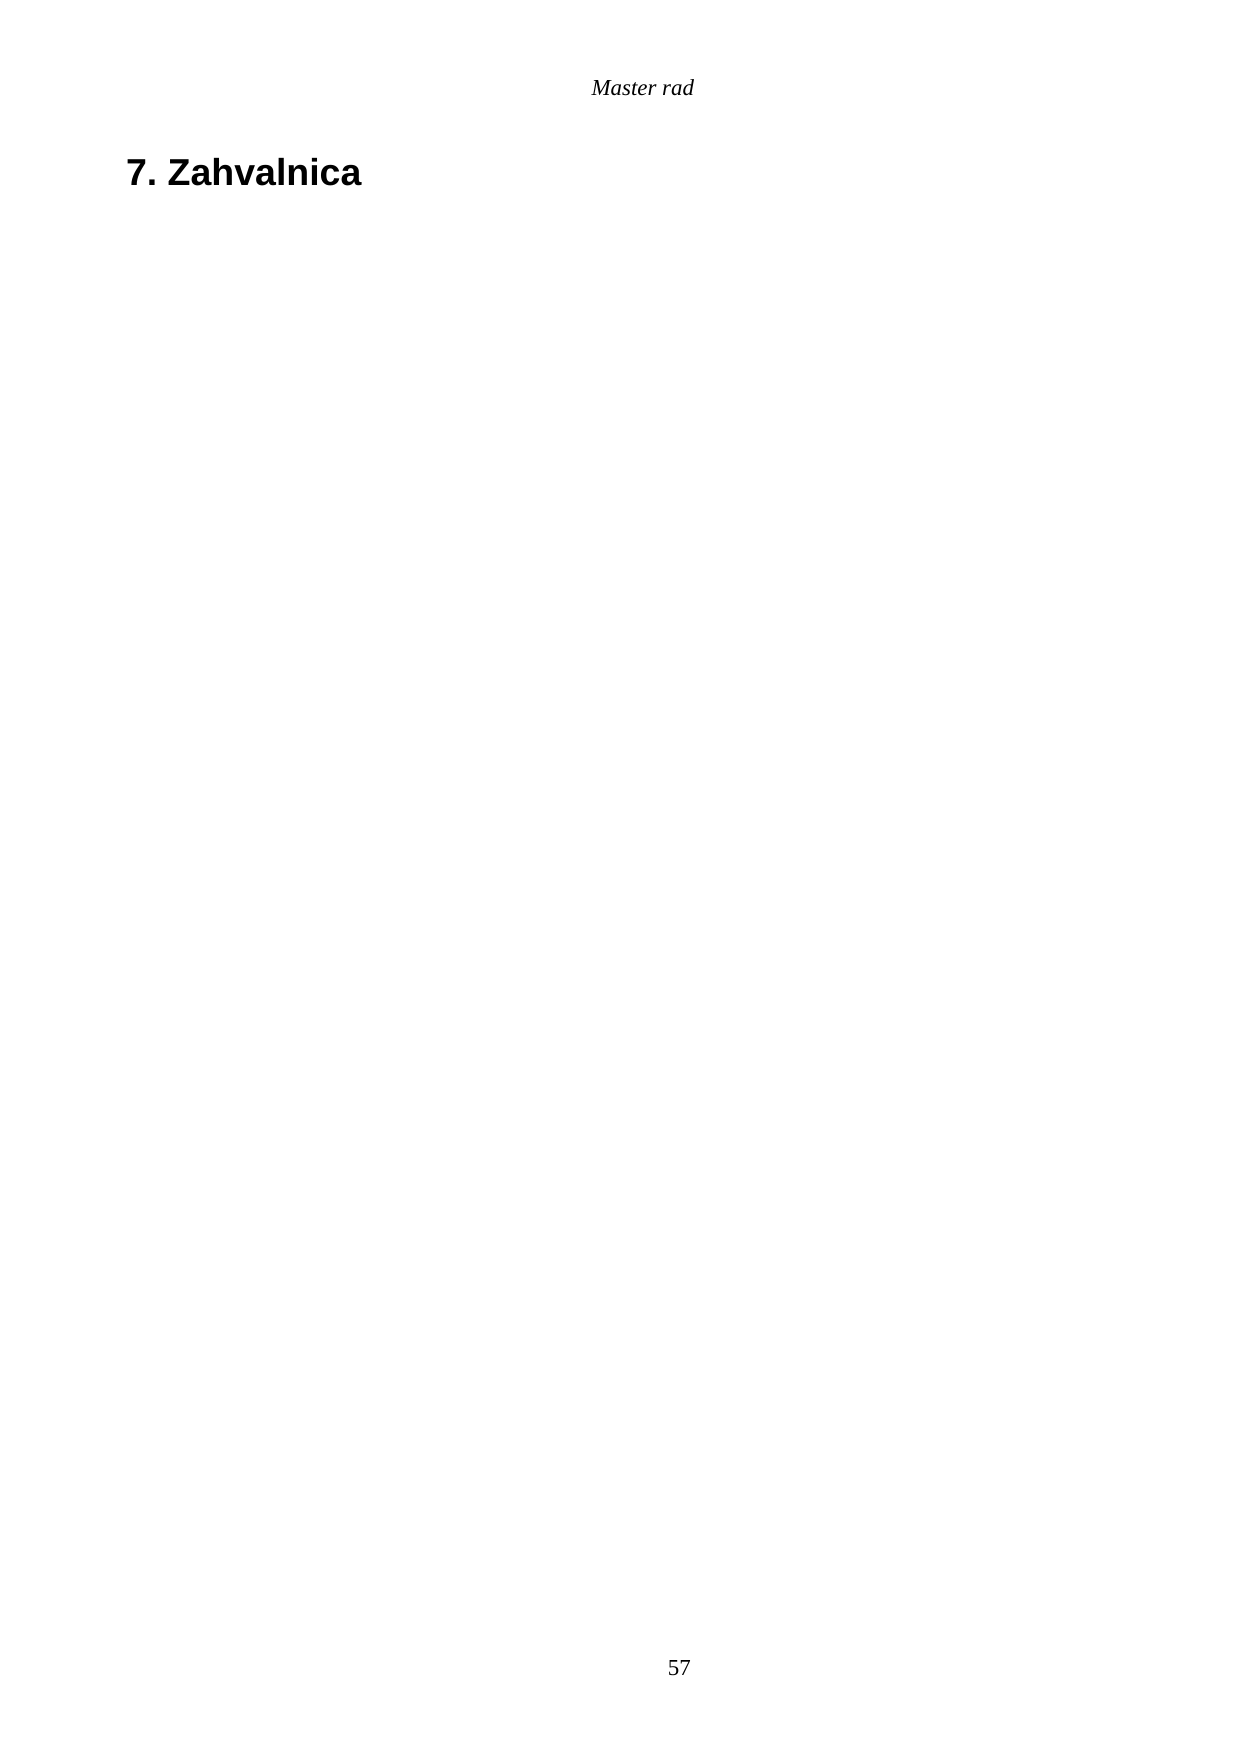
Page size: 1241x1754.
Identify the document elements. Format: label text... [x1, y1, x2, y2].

subtitle Zahvalnica [89, 150, 1128, 193]
